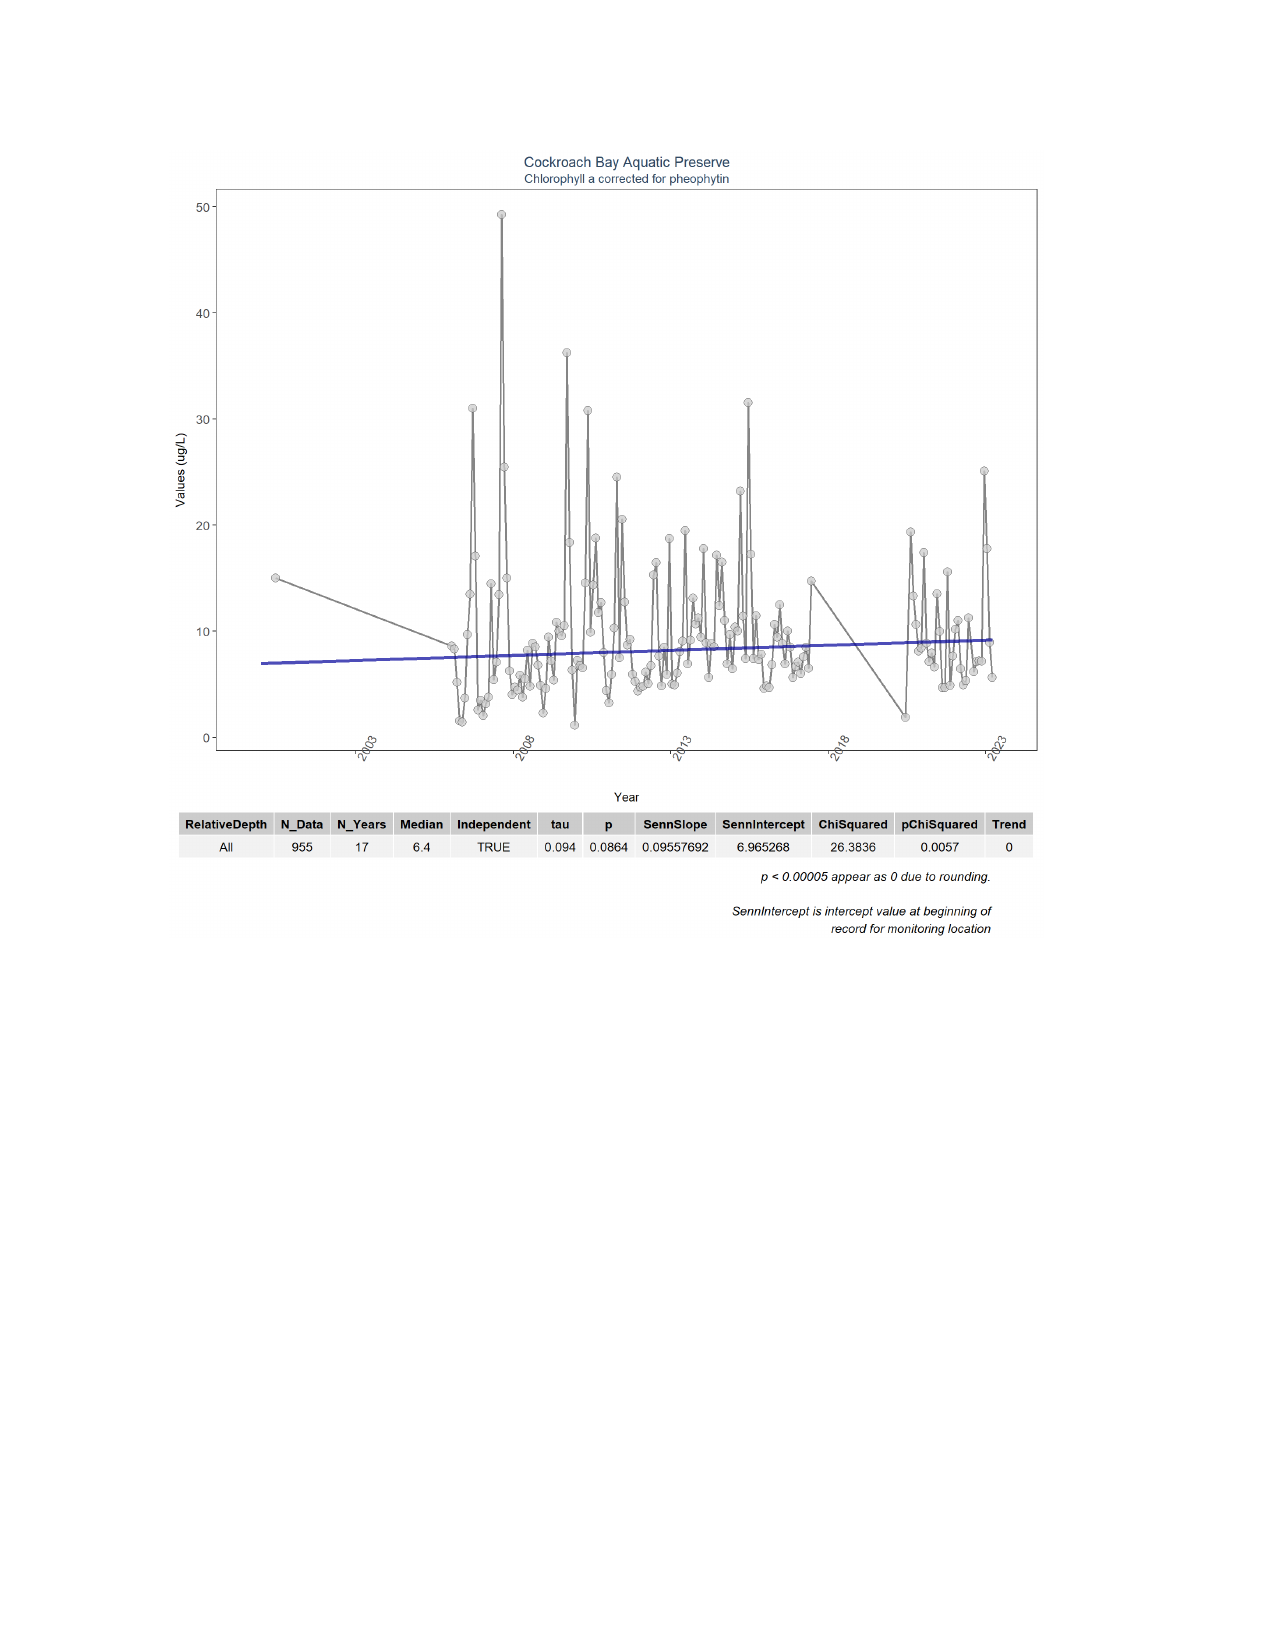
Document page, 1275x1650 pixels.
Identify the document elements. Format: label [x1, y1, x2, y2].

picture [168, 150, 1044, 938]
